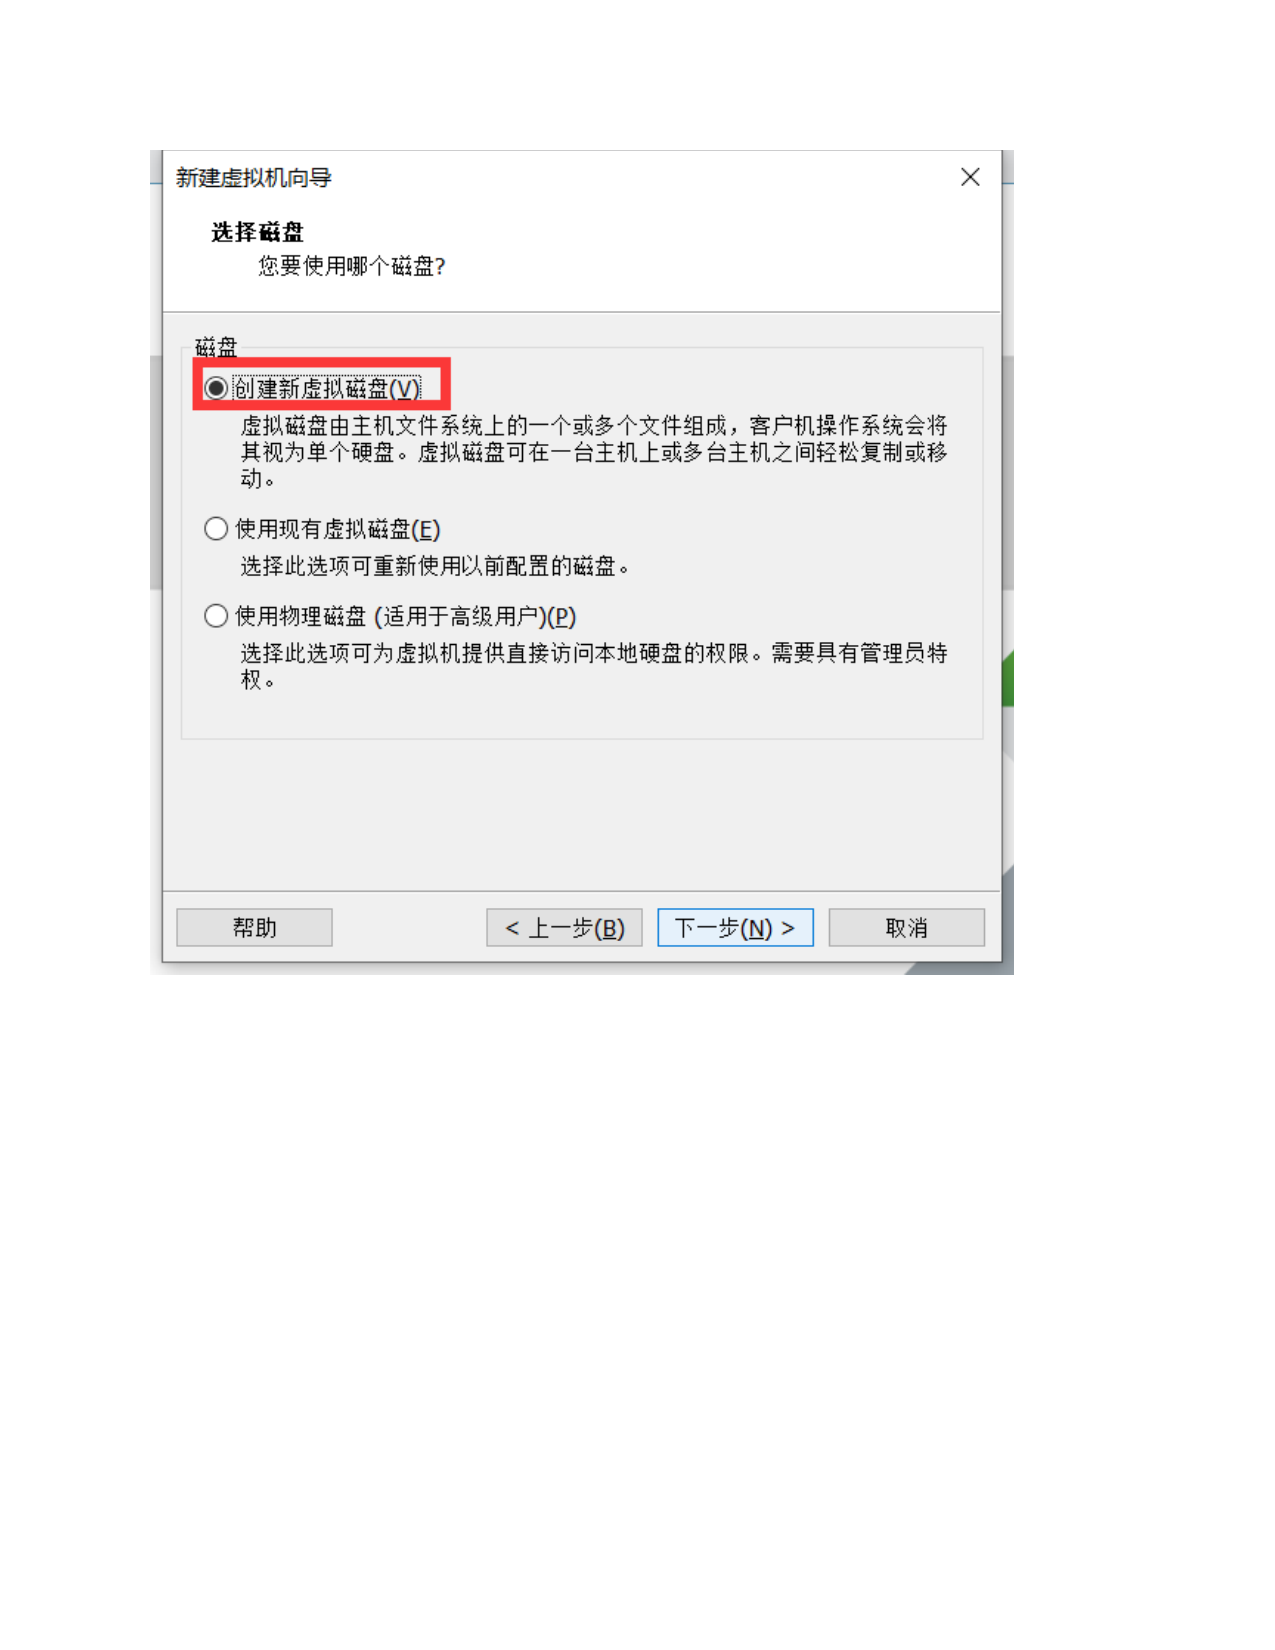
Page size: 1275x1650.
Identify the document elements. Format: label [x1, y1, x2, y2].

picture [150, 150, 1014, 975]
